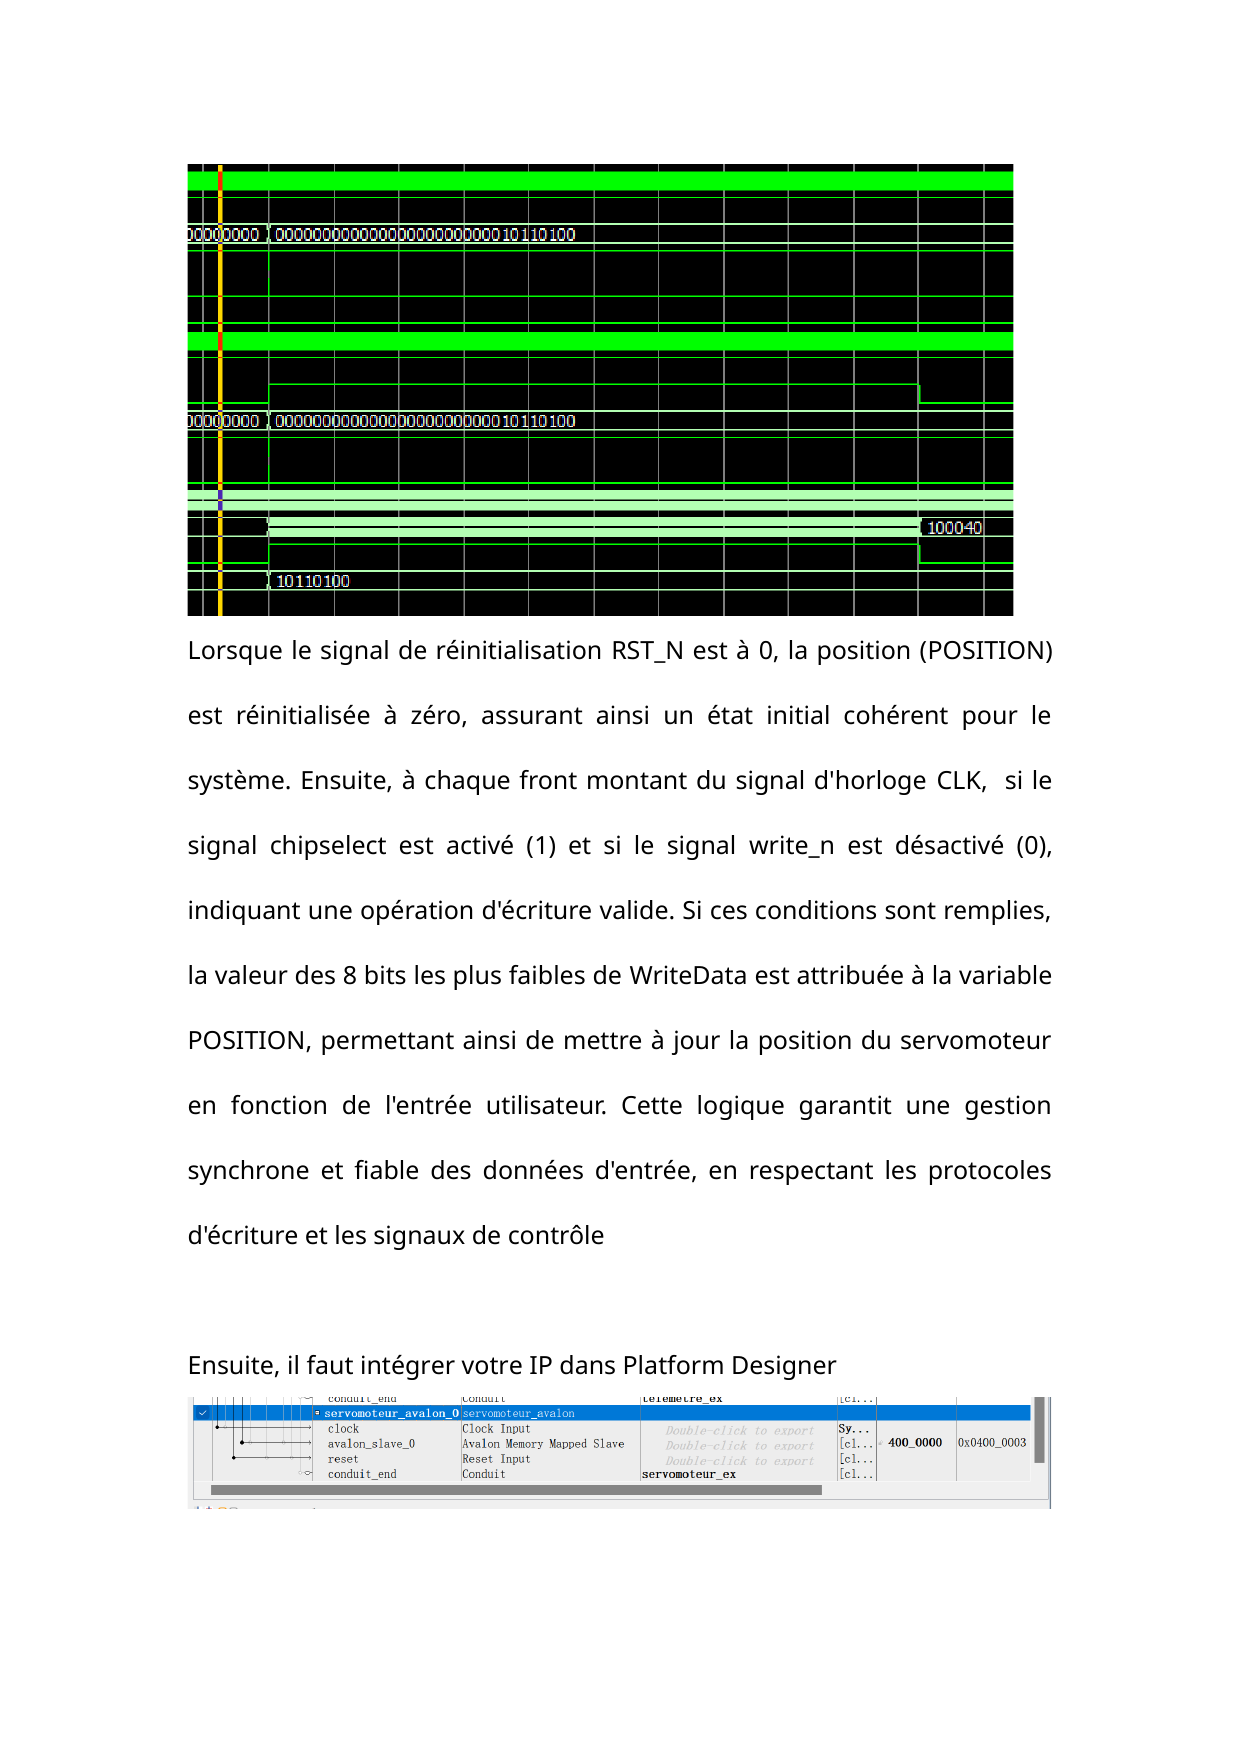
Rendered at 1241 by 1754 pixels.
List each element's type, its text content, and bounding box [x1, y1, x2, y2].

text Ensuite, il faut intégrer votre IP dans Platform Designer [187, 1332, 1053, 1397]
picture [187, 162, 1014, 616]
text Lorsque le signal de réinitialisation RST_N est à 0, la position (POSITION) est réinitialisée à zéro, assurant ainsi un état initial cohérent pour le système. Ensuite, à chaque front montant du signal d'horloge CLK, si le signal chipselect est activé (1) et si le signal write_n est désactivé (0), indiquant une opération d'écriture valide. Si ces conditions sont remplies, la valeur des 8 bits les plus faibles de WriteData est attribuée à la variable POSITION, permettant ainsi de mettre à jour la position du servomoteur en fonction de l'entrée utilisateur. Cette logique garantit une gestion synchrone et fiable des données d'entrée, en respectant les protocoles d'écriture et les signaux de contrôle [187, 617, 1053, 1267]
picture [187, 1397, 1052, 1509]
